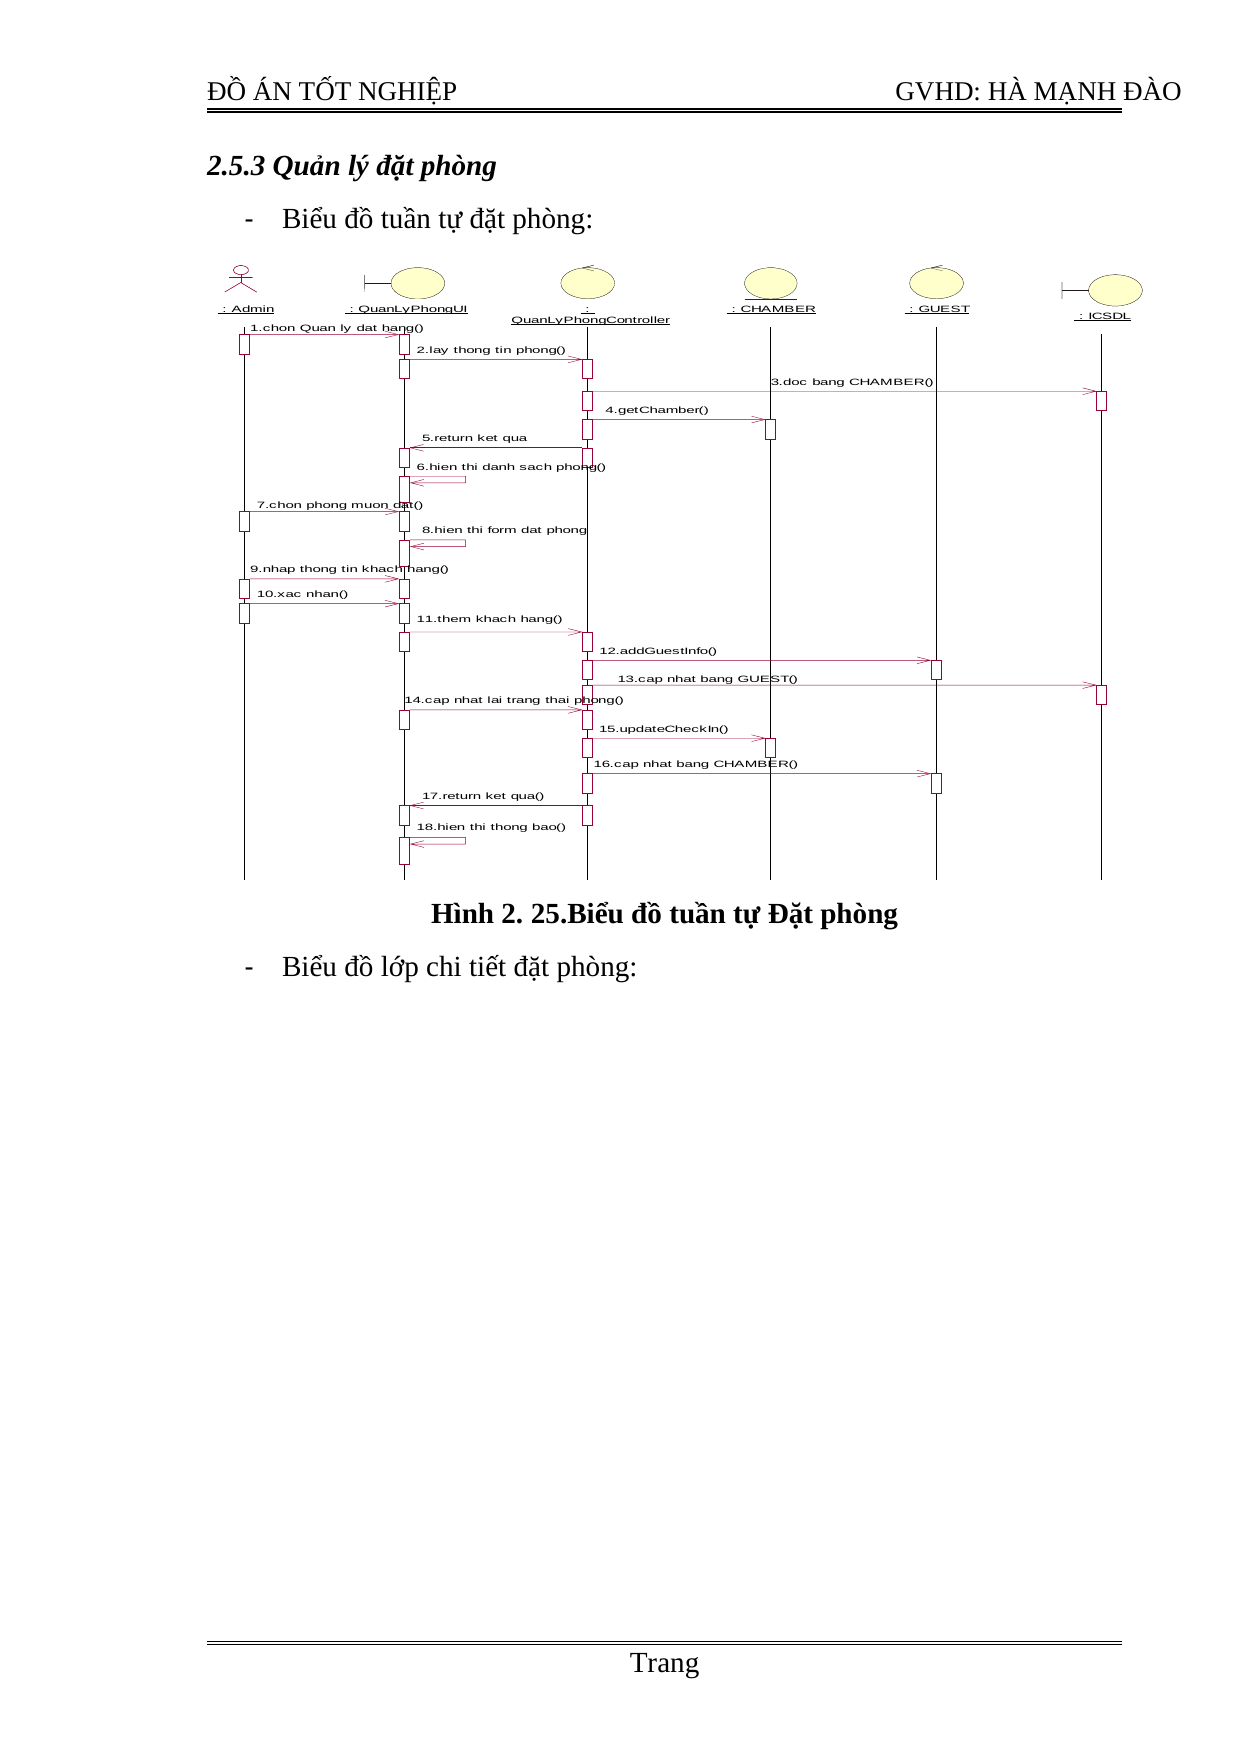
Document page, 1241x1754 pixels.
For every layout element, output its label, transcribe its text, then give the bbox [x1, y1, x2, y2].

text Hình 2. 25.Biểu đồ tuần tự Đặt phòng [207, 896, 1122, 929]
list Biểu đồ tuần tự đặt phòng: [244, 198, 1122, 236]
list Biểu đồ lớp chi tiết đặt phòng: [244, 946, 1122, 984]
text Quản lý đặt phòng [207, 148, 1122, 181]
